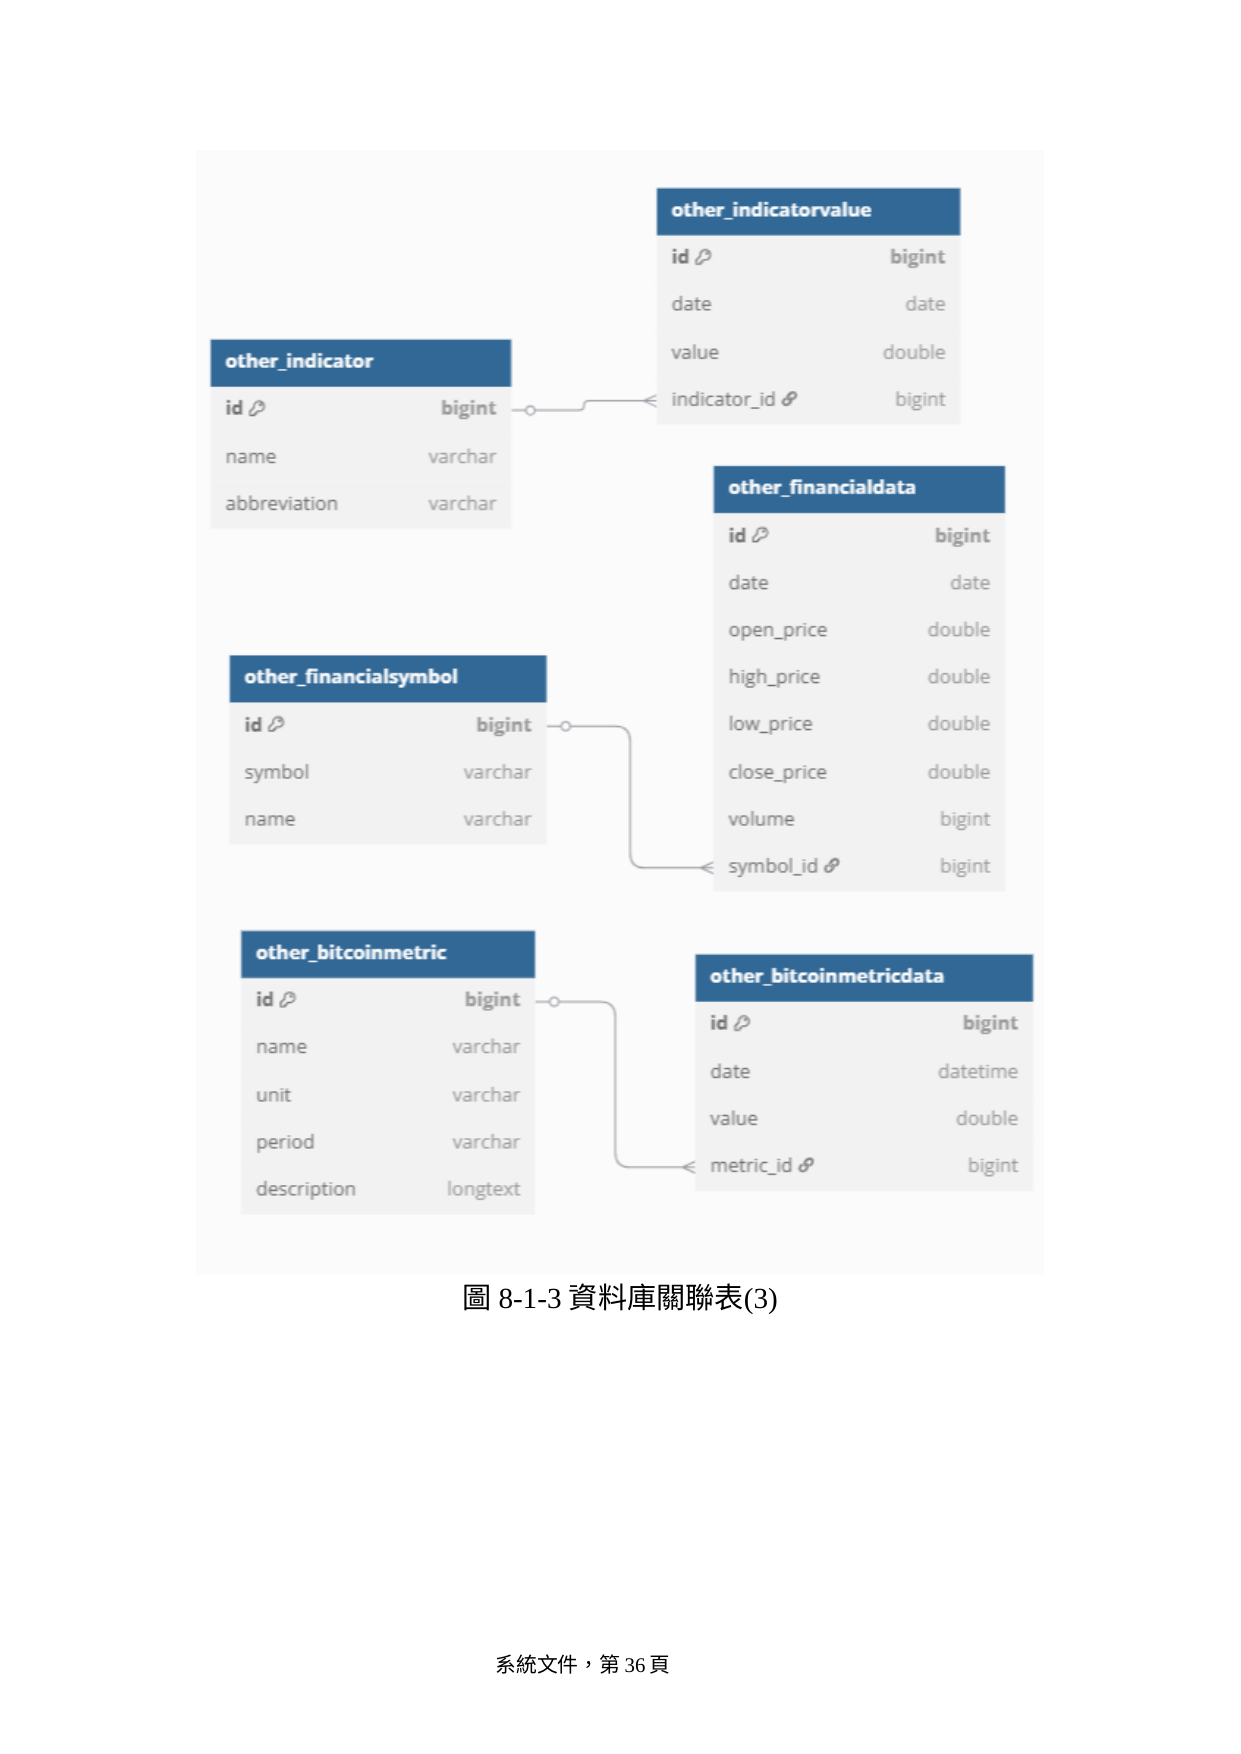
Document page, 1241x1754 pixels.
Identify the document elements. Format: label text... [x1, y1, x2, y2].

text 圖 8-1-3 資料庫關聯表(3) [150, 1275, 1090, 1317]
picture [196, 150, 1044, 1275]
